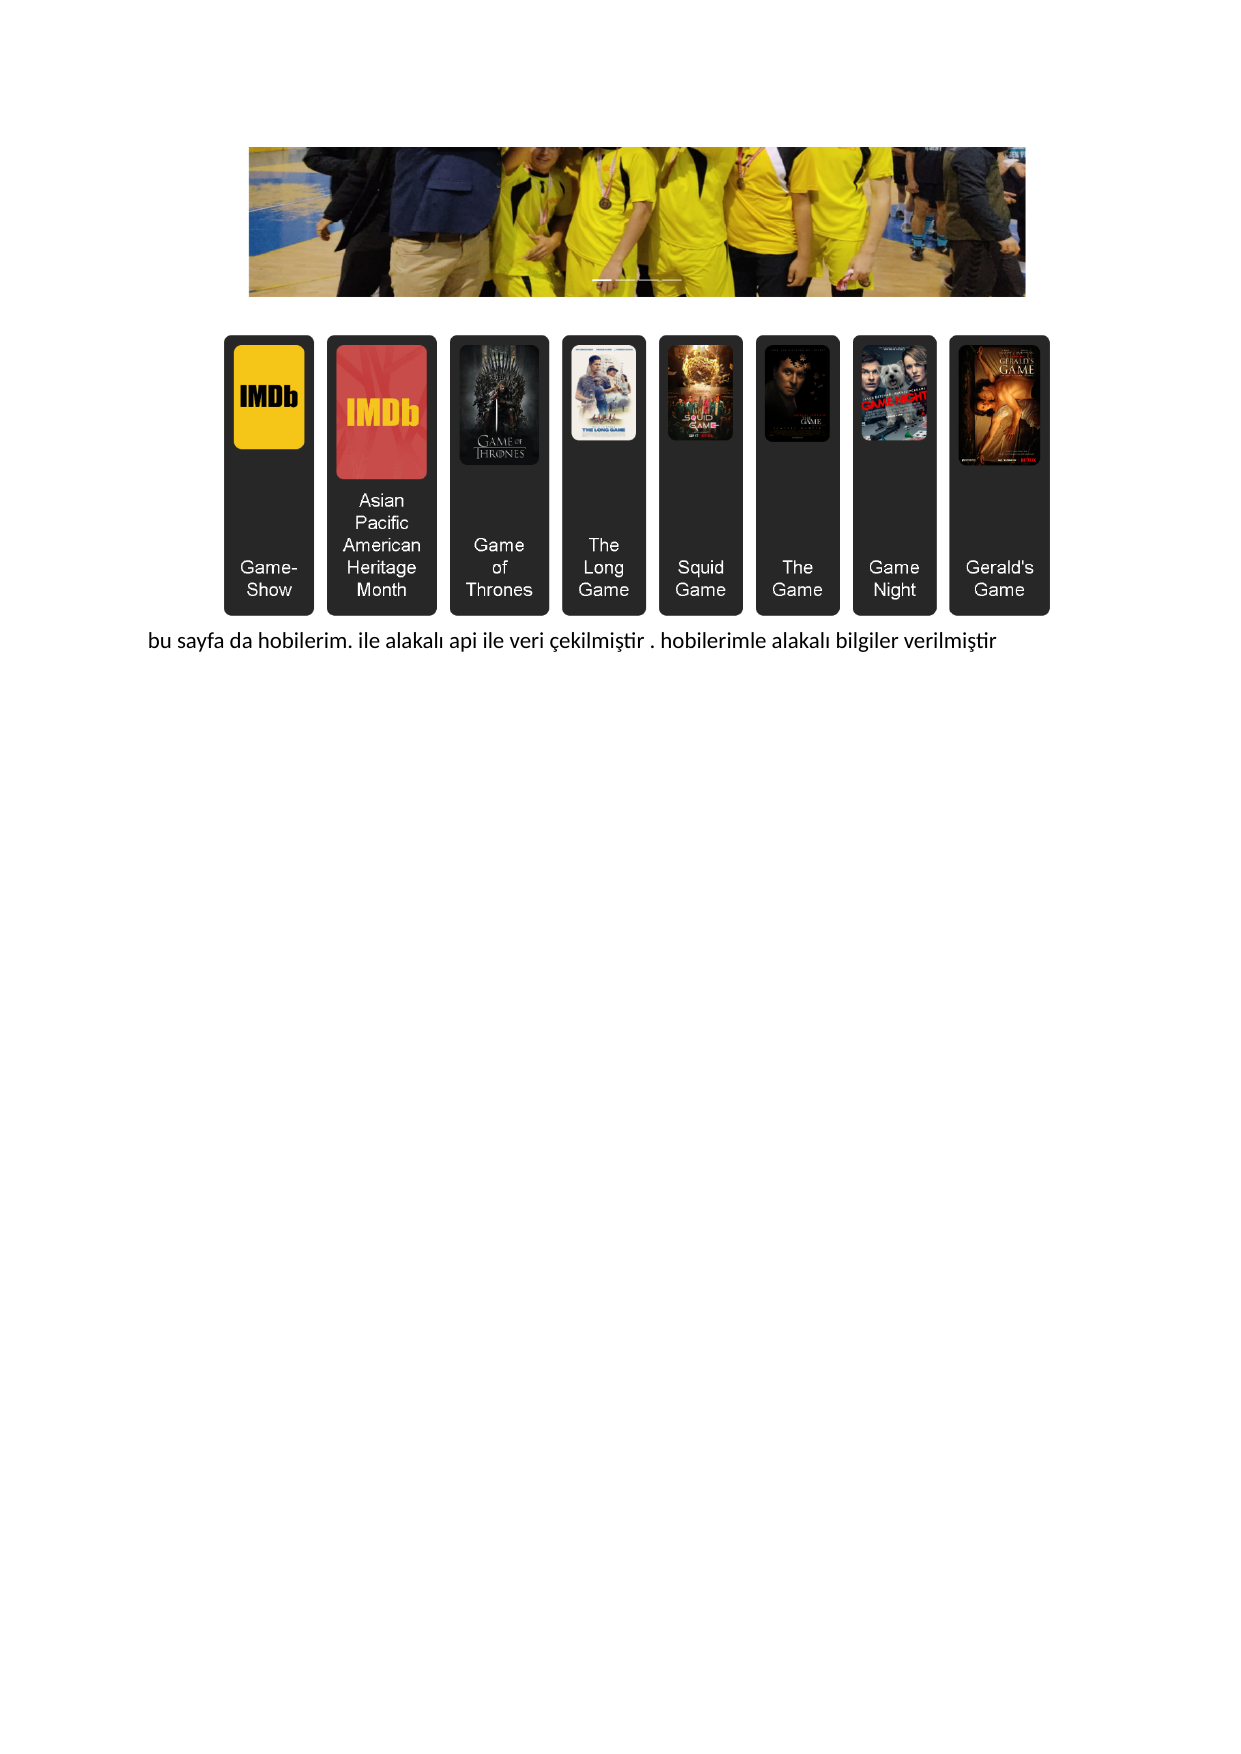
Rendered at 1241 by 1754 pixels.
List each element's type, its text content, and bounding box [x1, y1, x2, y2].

picture [147, 147, 1087, 616]
